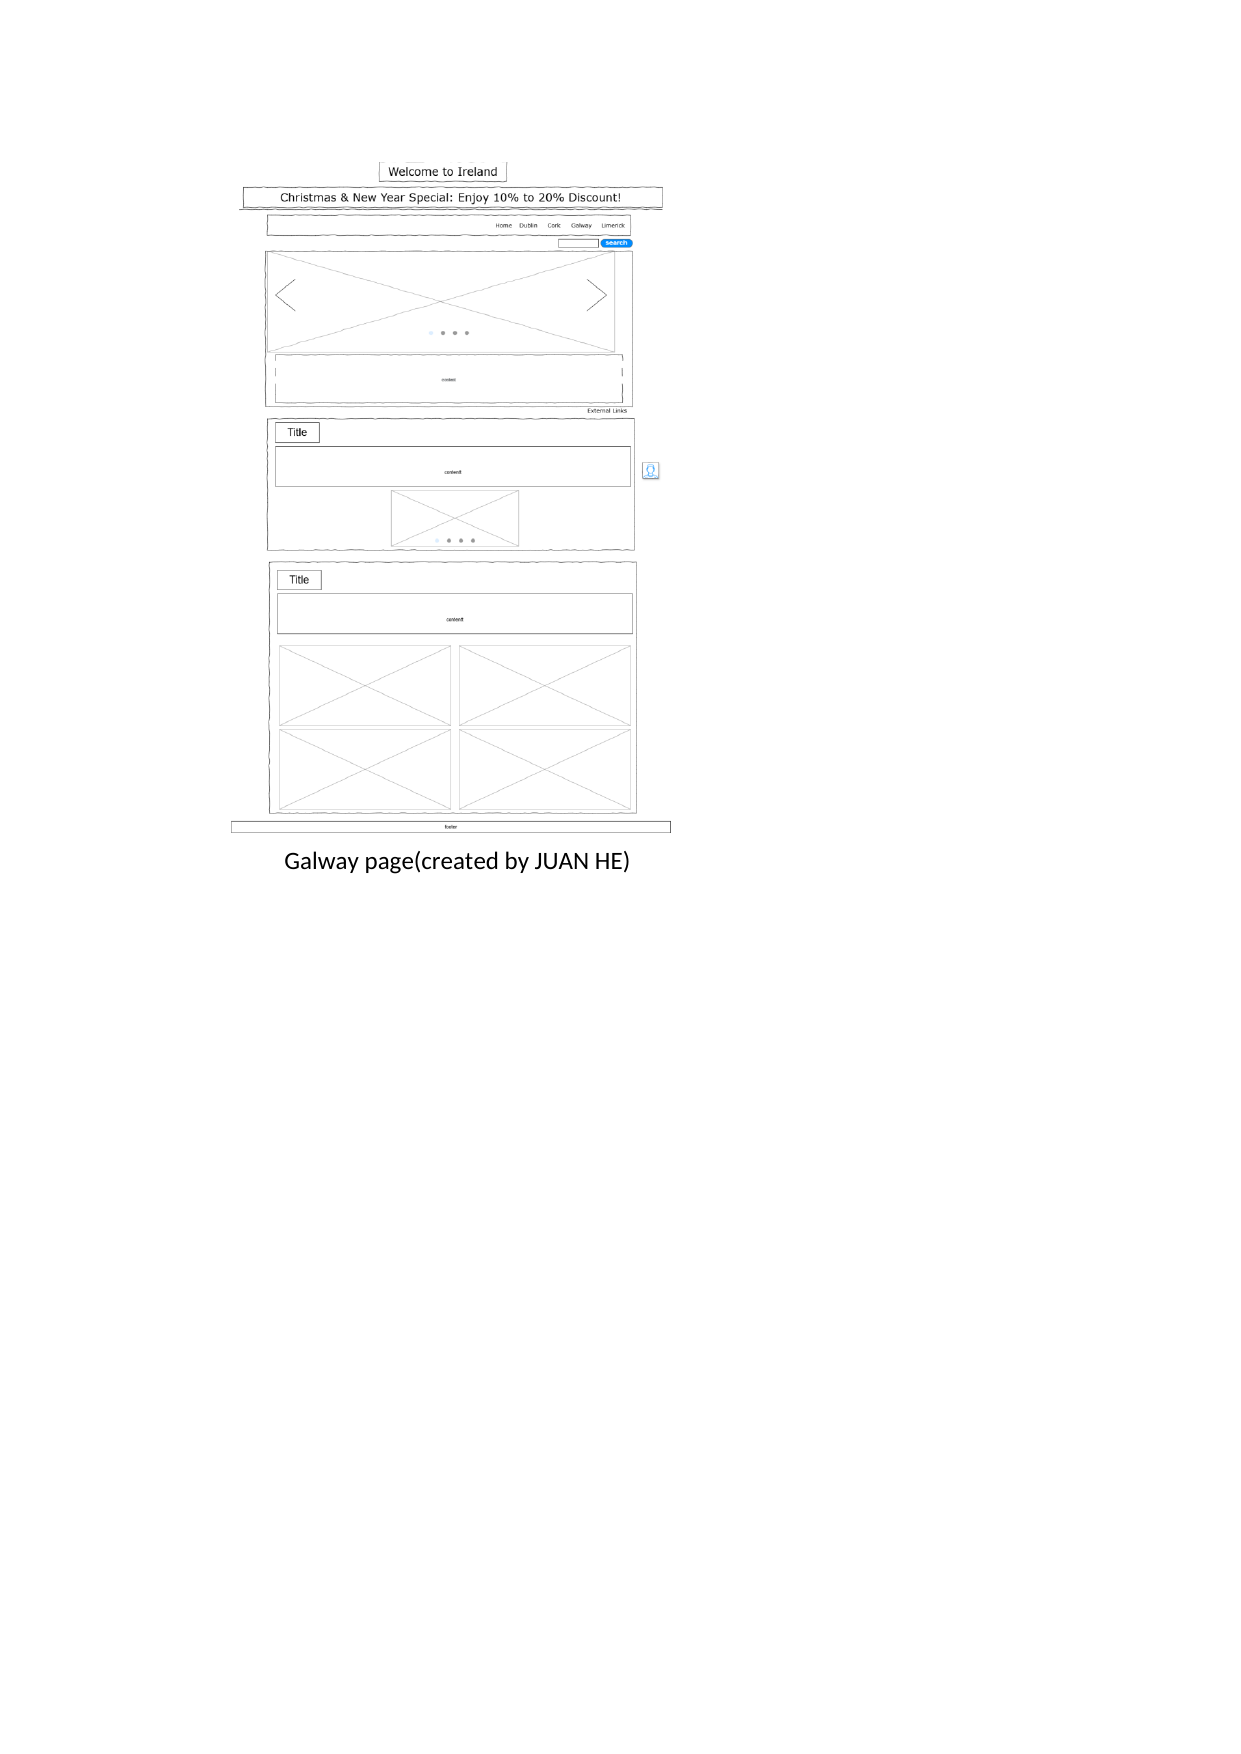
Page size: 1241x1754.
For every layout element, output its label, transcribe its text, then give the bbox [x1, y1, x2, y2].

subtitle Galway page(created by JUAN HE) [187, 844, 1053, 877]
picture [221, 162, 675, 833]
